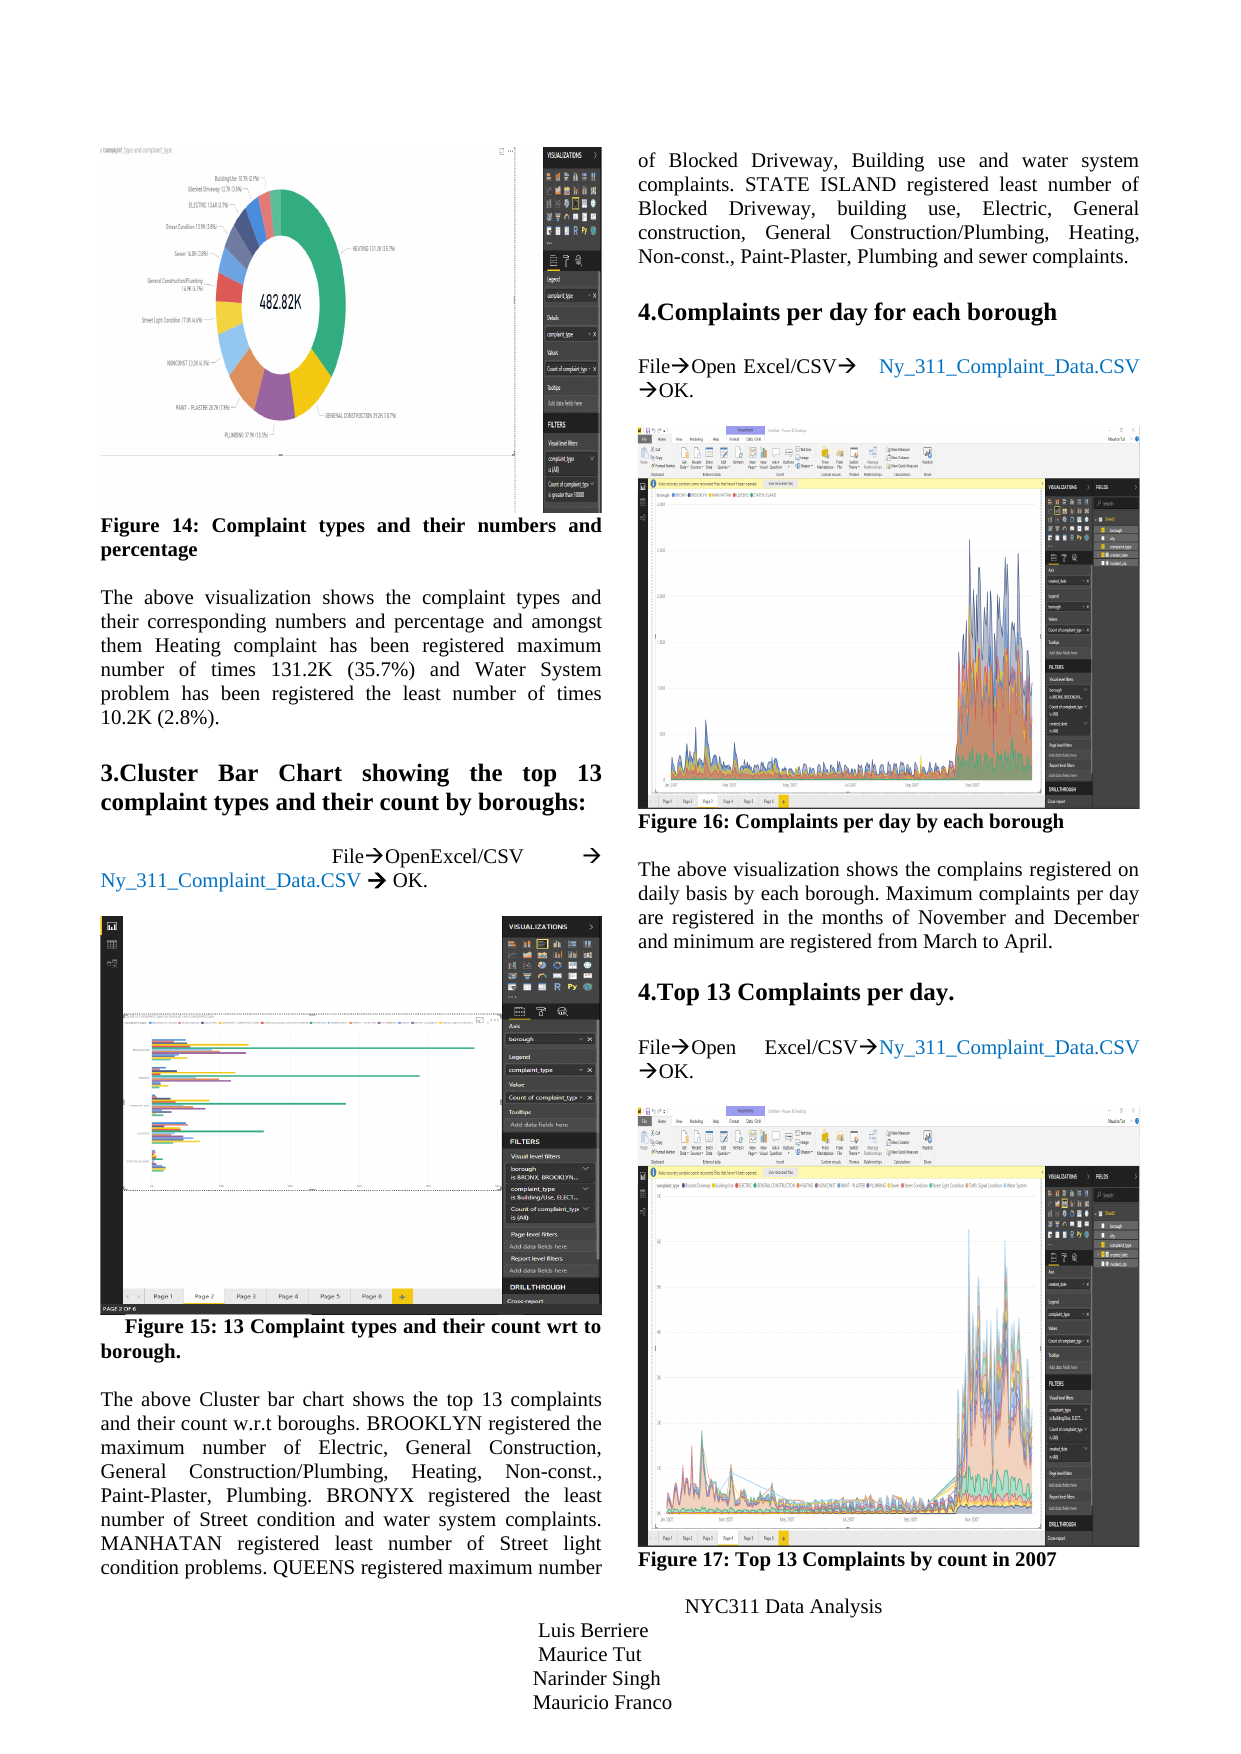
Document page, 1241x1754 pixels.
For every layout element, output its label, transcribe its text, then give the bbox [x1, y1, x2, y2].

picture [637, 1106, 1140, 1547]
text The above Cluster bar chart shows the top 13 complaints and their count w.r.t boroughs. BROOKLYN registered the maximum number of Electric, General Construction, General Construction/Plumbing, Heating, Non-const., Paint-Plaster, Plumbing. BRONYX registered the least number of Street condition and water system complaints. MANHATAN registered least number of Street light condition problems. QUEENS registered maximum number of Blocked Driveway, Building use and water system complaints. STATE ISLAND registered least number of Blocked Driveway, building use, Electric, General construction, General Construction/Plumbing, Heating, Non-const., Paint-Plaster, Plumbing and sewer complaints. [638, 148, 1140, 268]
picture [100, 916, 602, 1315]
text Figure 14: Complaint types and their numbers and percentage [100, 513, 602, 561]
text 3.Cluster Bar Chart showing the top 13 complaint types and their count by boroughs: [100, 758, 602, 816]
picture [637, 426, 1140, 809]
text FileOpen Excel/CSV Ny_311_Complaint_Data.CSV OK. [638, 354, 1140, 402]
text The above visualization shows the complaint types and their corresponding numbers and percentage and amongst them Heating complaint has been registered maximum number of times 131.2K (35.7%) and Water System problem has been registered the least number of times 10.2K (2.8%). [100, 585, 602, 729]
text Figure 17: Top 13 Complaints by count in 2007 [638, 1547, 1140, 1571]
text 4.Top 13 Complaints per day. [638, 977, 1140, 1006]
text FileOpen Excel/CSVNy_311_Complaint_Data.CSV OK. [638, 1034, 1140, 1083]
text The above Cluster bar chart shows the top 13 complaints and their count w.r.t boroughs. BROOKLYN registered the maximum number of Electric, General Construction, General Construction/Plumbing, Heating, Non-const., Paint-Plaster, Plumbing. BRONYX registered the least number of Street condition and water system complaints. MANHATAN registered least number of Street light condition problems. QUEENS registered maximum number of Blocked Driveway, Building use and water system complaints. STATE ISLAND registered least number of Blocked Driveway, building use, Electric, General construction, General Construction/Plumbing, Heating, Non-const., Paint-Plaster, Plumbing and sewer complaints. [100, 1387, 602, 1579]
text FileOpenExcel/CSV Ny_311_Complaint_Data.CSV OK. [100, 844, 602, 892]
text Figure 16: Complaints per day by each borough [638, 809, 1140, 833]
text Figure 15: 13 Complaint types and their count wrt to borough. [100, 1315, 602, 1363]
text The above visualization shows the complains registered on daily basis by each borough. Maximum complaints per day are registered in the months of November and December and minimum are registered from March to April. [638, 857, 1140, 953]
picture [100, 147, 602, 513]
text 4.Complaints per day for each borough [638, 297, 1140, 326]
